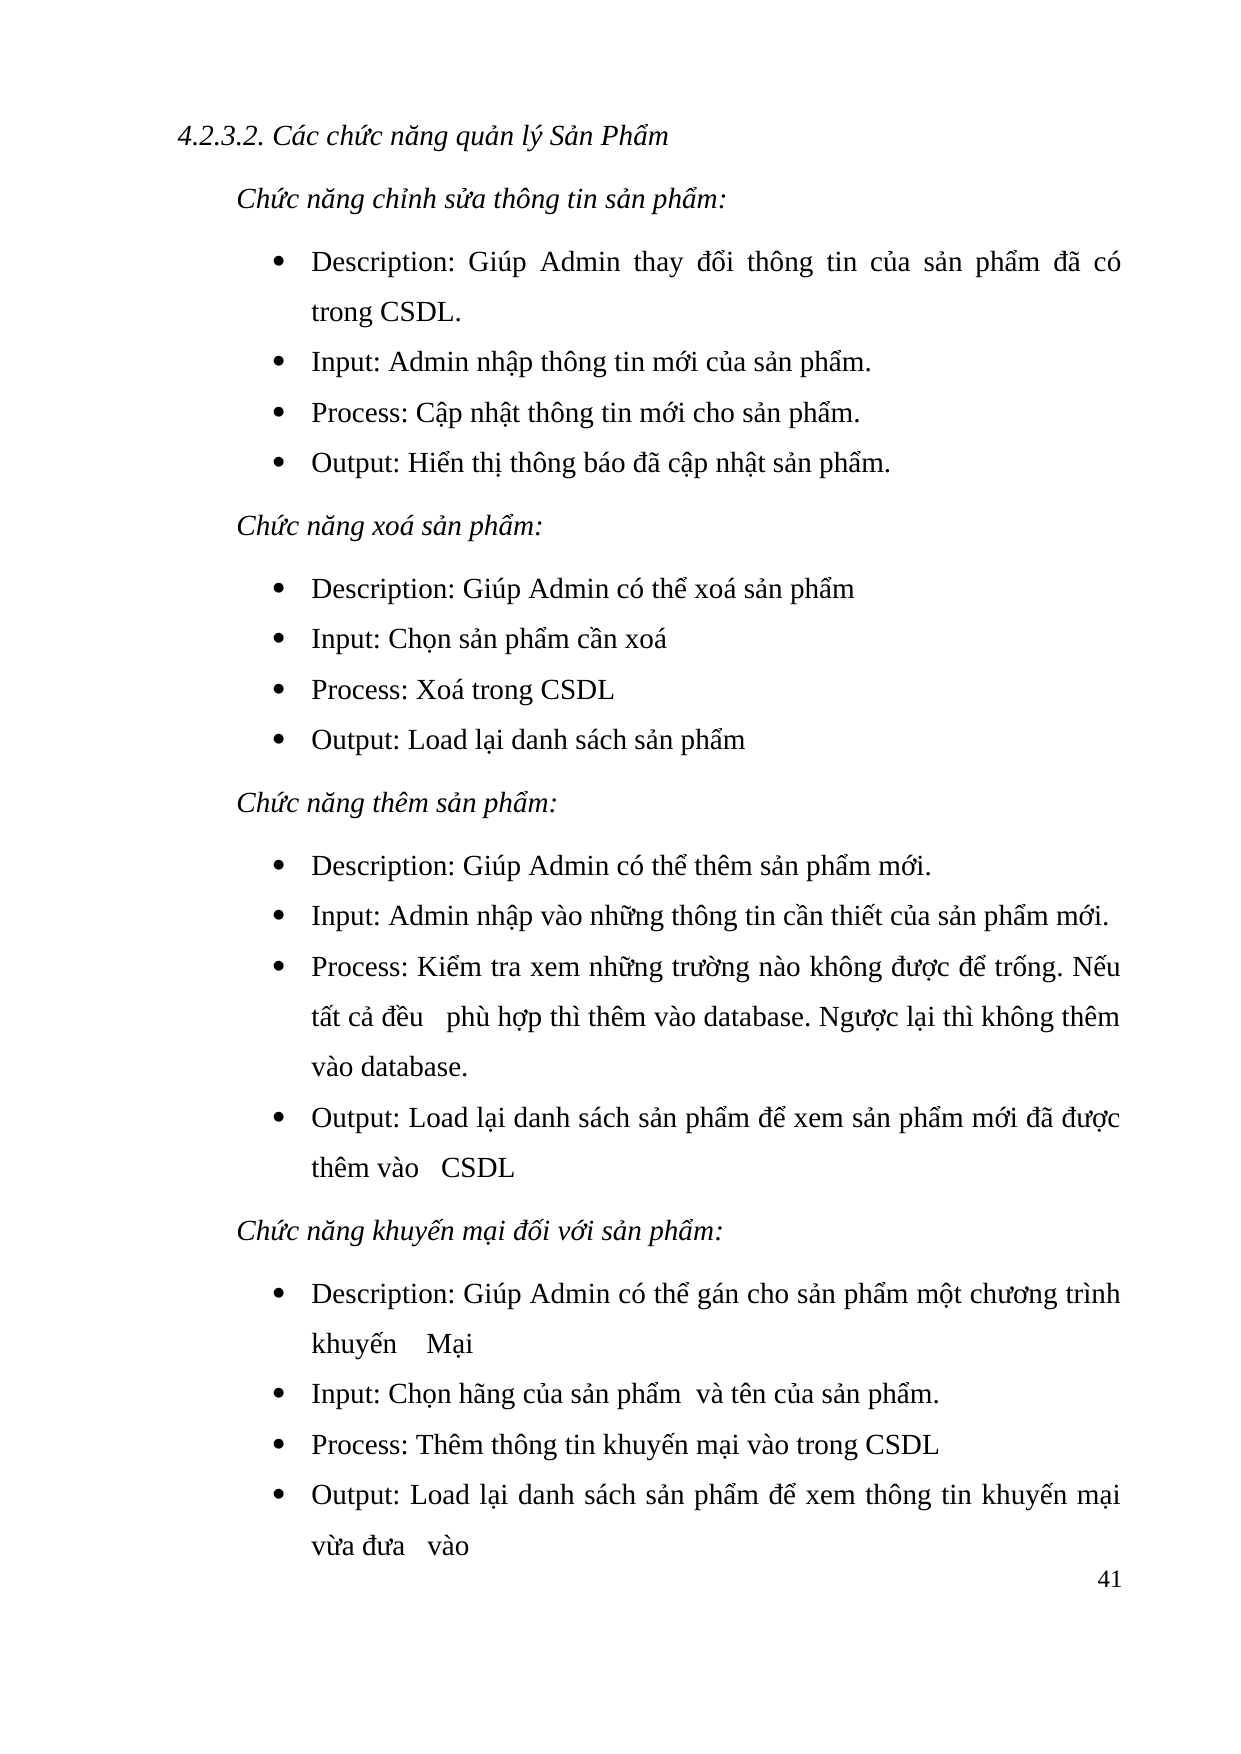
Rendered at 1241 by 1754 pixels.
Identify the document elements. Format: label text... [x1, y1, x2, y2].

list Input: Admin nhập vào những thông tin cần thiết của sản phẩm mới. [274, 898, 1122, 932]
list Output: Hiển thị thông báo đã cập nhật sản phẩm. [274, 445, 1122, 479]
text Chức năng chỉnh sửa thông tin sản phẩm: [177, 181, 1122, 214]
list Process: Thêm thông tin khuyến mại vào trong CSDL [274, 1427, 1122, 1461]
list Process: Xoá trong CSDL [274, 672, 1122, 706]
list Description: Giúp Admin thay đổi thông tin của sản phẩm đã có trong CSDL. [274, 244, 1122, 328]
subtitle 4.2.3.2. Các chức năng quản lý Sản Phẩm [177, 118, 1122, 152]
list Output: Load lại danh sách sản phẩm để xem sản phẩm mới đã được thêm vào CSDL [274, 1100, 1122, 1184]
list Description: Giúp Admin có thể xoá sản phẩm [274, 571, 1122, 605]
list Output: Load lại danh sách sản phẩm để xem thông tin khuyến mại vừa đưa vào [274, 1477, 1122, 1561]
list Description: Giúp Admin có thể thêm sản phẩm mới. [274, 848, 1122, 882]
text Chức năng thêm sản phẩm: [177, 785, 1122, 819]
list Description: Giúp Admin có thể gán cho sản phẩm một chương trình khuyến Mại [274, 1276, 1122, 1360]
list Process: Cập nhật thông tin mới cho sản phẩm. [274, 395, 1122, 428]
list Process: Kiểm tra xem những trường nào không được để trống. Nếu tất cả đều phù hợp thì thêm vào database. Ngược lại thì không thêm vào database. [274, 949, 1122, 1083]
text Chức năng xoá sản phẩm: [177, 508, 1122, 542]
list Input: Admin nhập thông tin mới của sản phẩm. [274, 344, 1122, 378]
list Output: Load lại danh sách sản phẩm [274, 722, 1122, 756]
text Chức năng khuyến mại đối với sản phẩm: [177, 1213, 1122, 1247]
list Input: Chọn hãng của sản phẩm và tên của sản phẩm. [274, 1377, 1122, 1410]
list Input: Chọn sản phẩm cần xoá [274, 621, 1122, 655]
